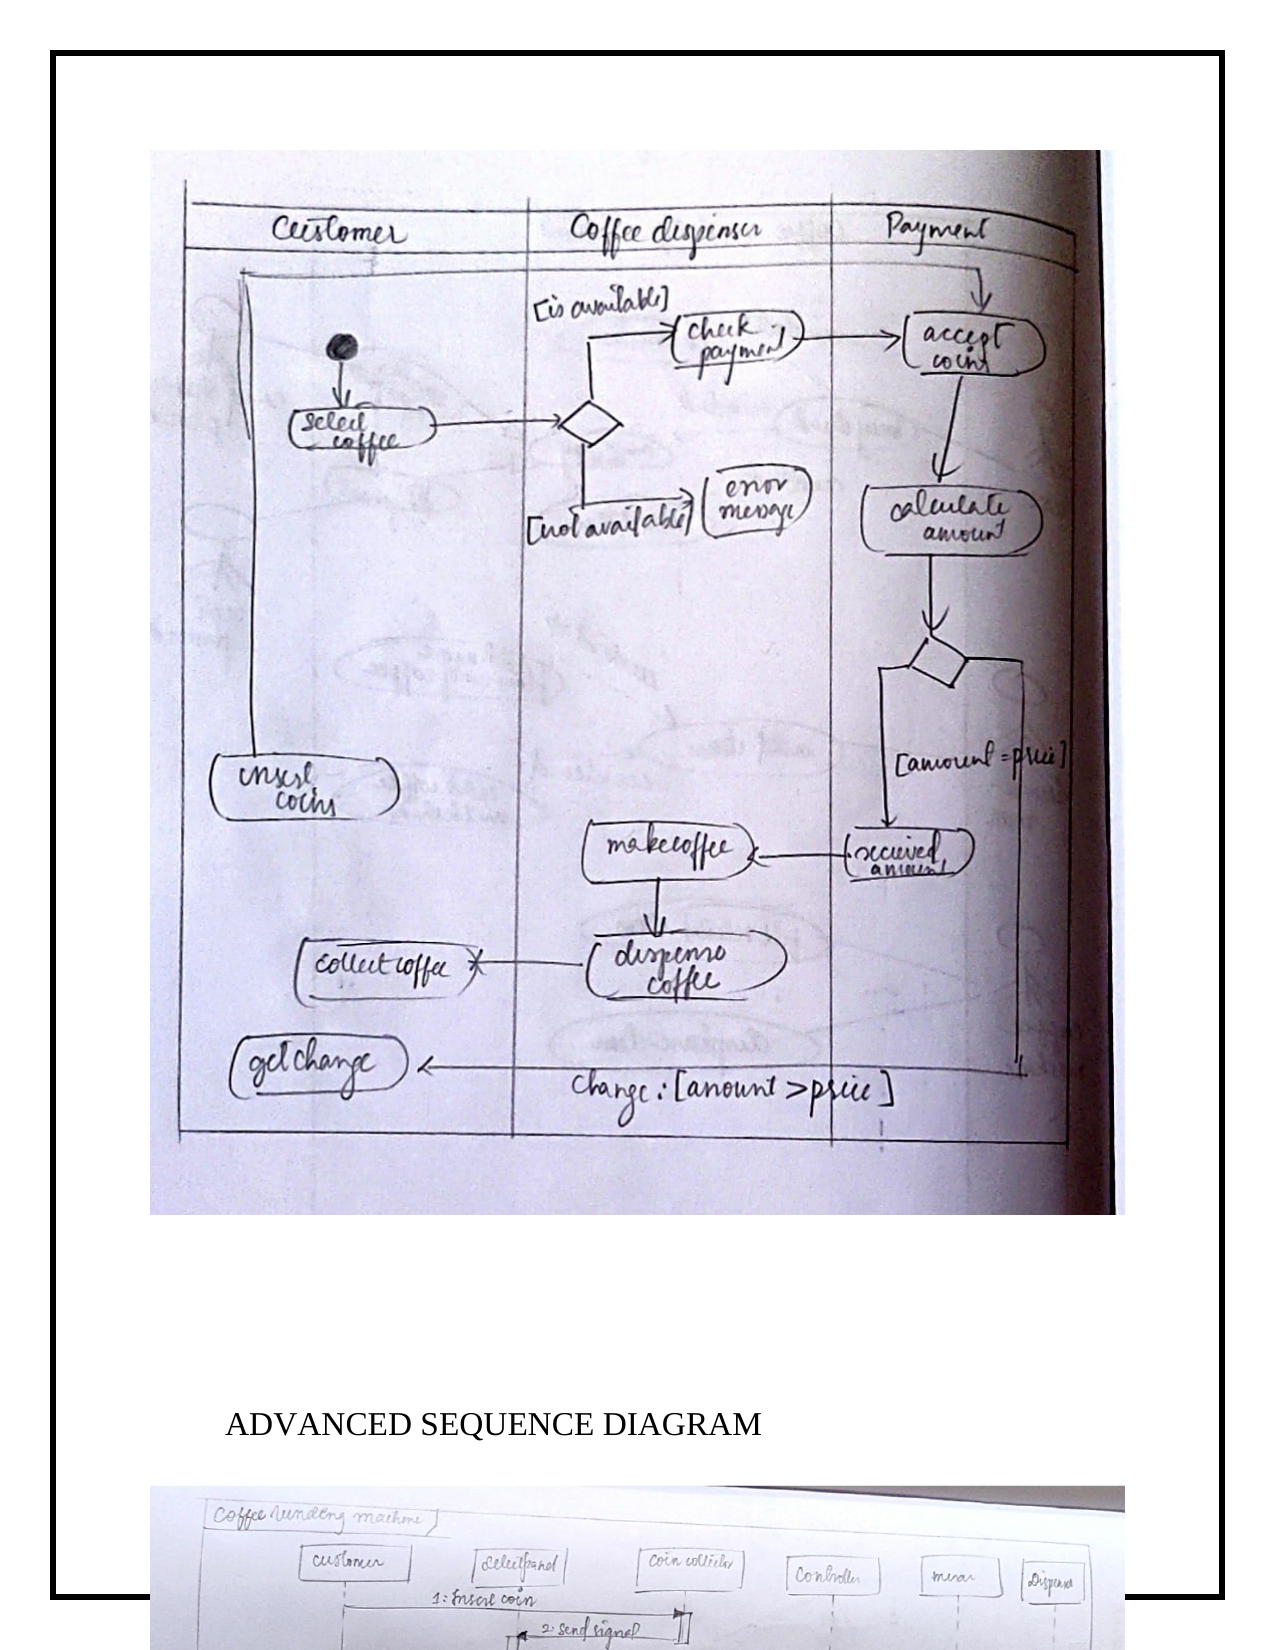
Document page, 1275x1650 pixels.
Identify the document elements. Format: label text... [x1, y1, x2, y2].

text ADVANCED SEQUENCE DIAGRAM [150, 1404, 1125, 1443]
picture [150, 150, 1125, 1215]
picture [150, 1486, 1125, 1650]
